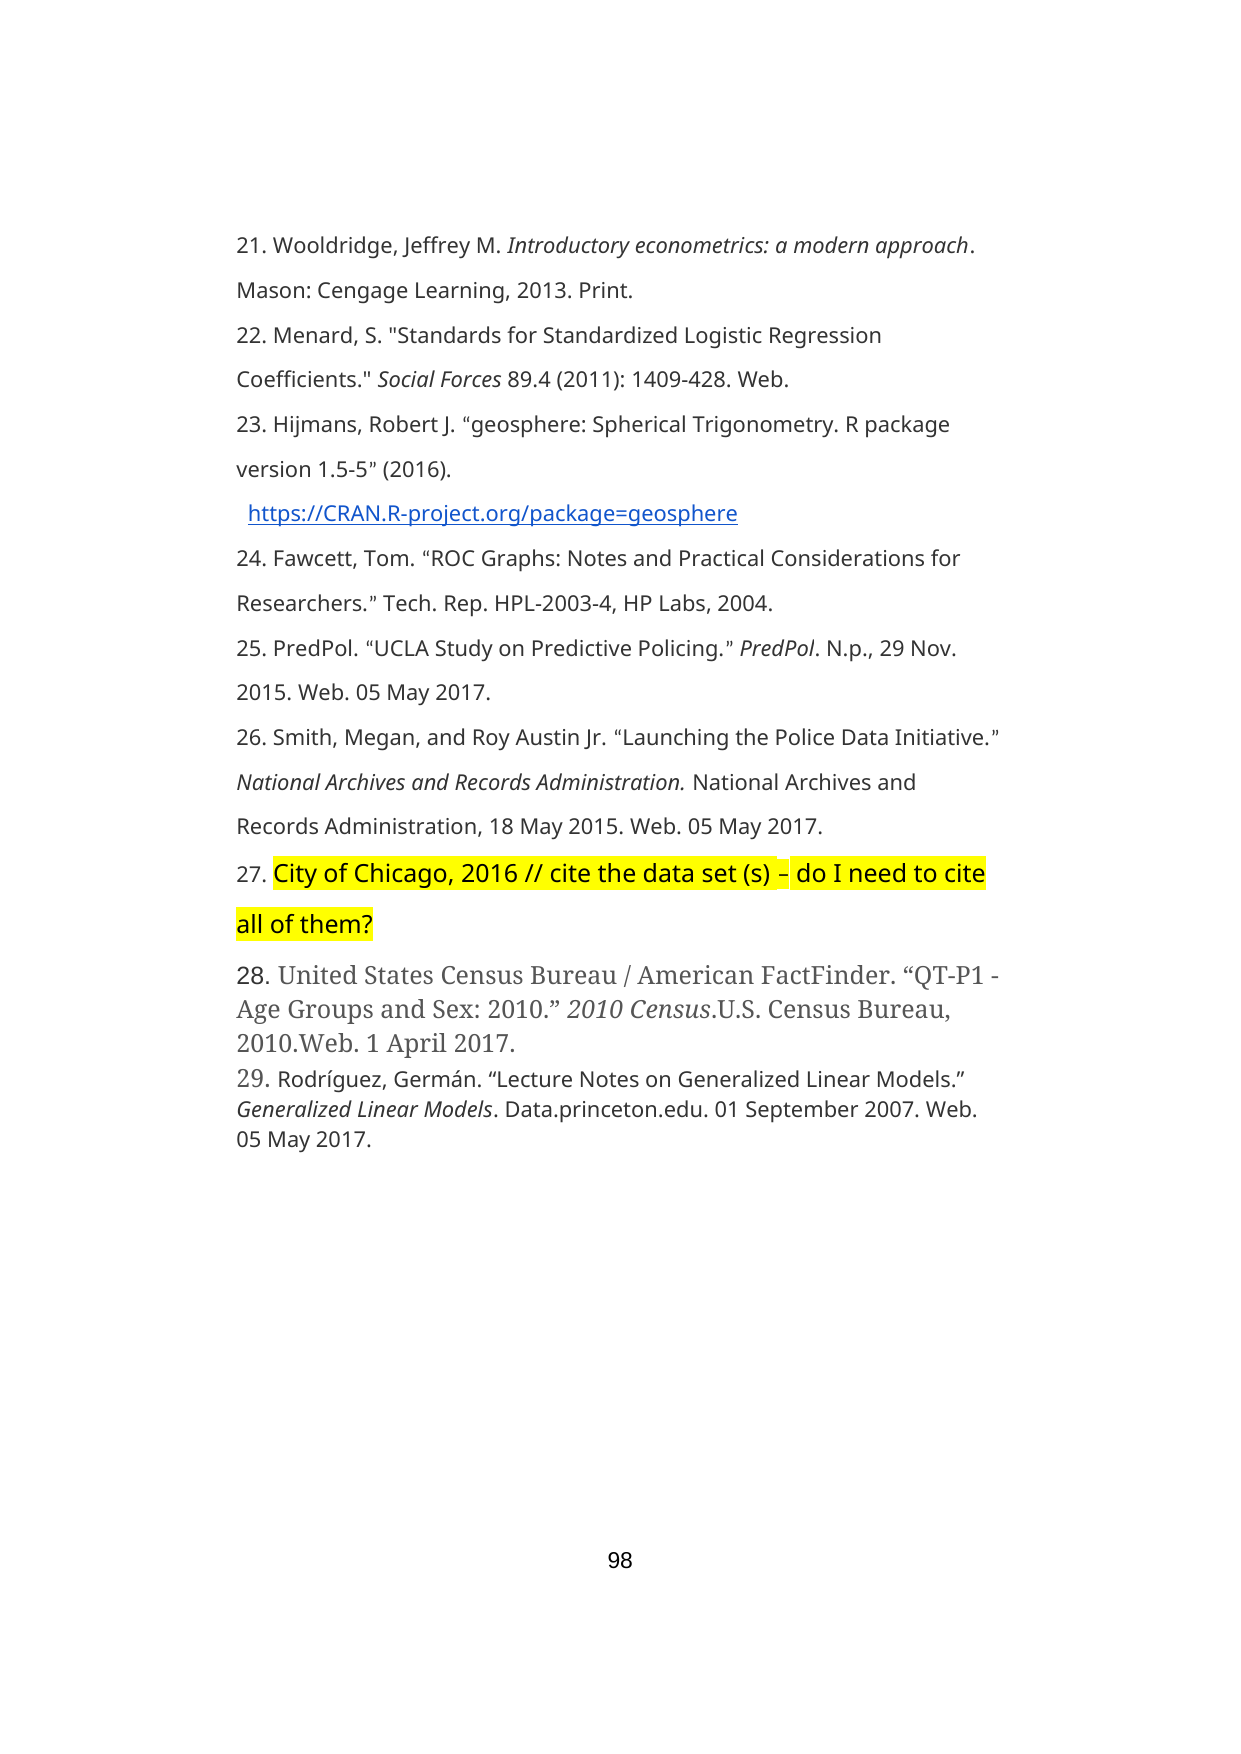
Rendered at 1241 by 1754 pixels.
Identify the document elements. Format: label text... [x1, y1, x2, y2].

text 29. Rodríguez, Germán. “Lecture Notes on Generalized Linear Models.” Generalized Linear Models. Data.princeton.edu. 01 September 2007. Web. 05 May 2017. [277, 1060, 1004, 1154]
text 24. Fawcett, Tom. “ROC Graphs: Notes and Practical Considerations for Researchers.” Tech. Rep. HPL-2003-4, HP Labs, 2004. [236, 543, 1004, 618]
text 28. United States Census Bureau / American FactFinder. “QT-P1 -Age Groups and Sex: 2010.” 2010 Census.U.S. Census Bureau, 2010.Web. 1 April 2017. [516, 958, 1004, 1060]
text 25. PredPol. “UCLA Study on Predictive Policing.” PredPol. N.p., 29 Nov. 2015. Web. 05 May 2017. [236, 632, 1004, 707]
text 26. Smith, Megan, and Roy Austin Jr. “Launching the Police Data Initiative.” National Archives and Records Administration. National Archives and Records Administration, 18 May 2015. Web. 05 May 2017. [236, 722, 1004, 841]
text 27. City of Chicago, 2016 // cite the data set (s) – do I need to cite all of them? [236, 856, 1004, 941]
text 23. Hijmans, Robert J. “geosphere: Spherical Trigonometry. R package version 1.5-5” (2016). [236, 409, 1004, 483]
text https://CRAN.R-project.org/package=geosphere [236, 498, 1004, 528]
text 22. Menard, S. "Standards for Standardized Logistic Regression Coefficients." Social Forces 89.4 (2011): 1409-428. Web. [236, 320, 1004, 394]
text 21. Wooldridge, Jeffrey M. Introductory econometrics: a modern approach. Mason: Cengage Learning, 2013. Print. [236, 230, 1004, 305]
